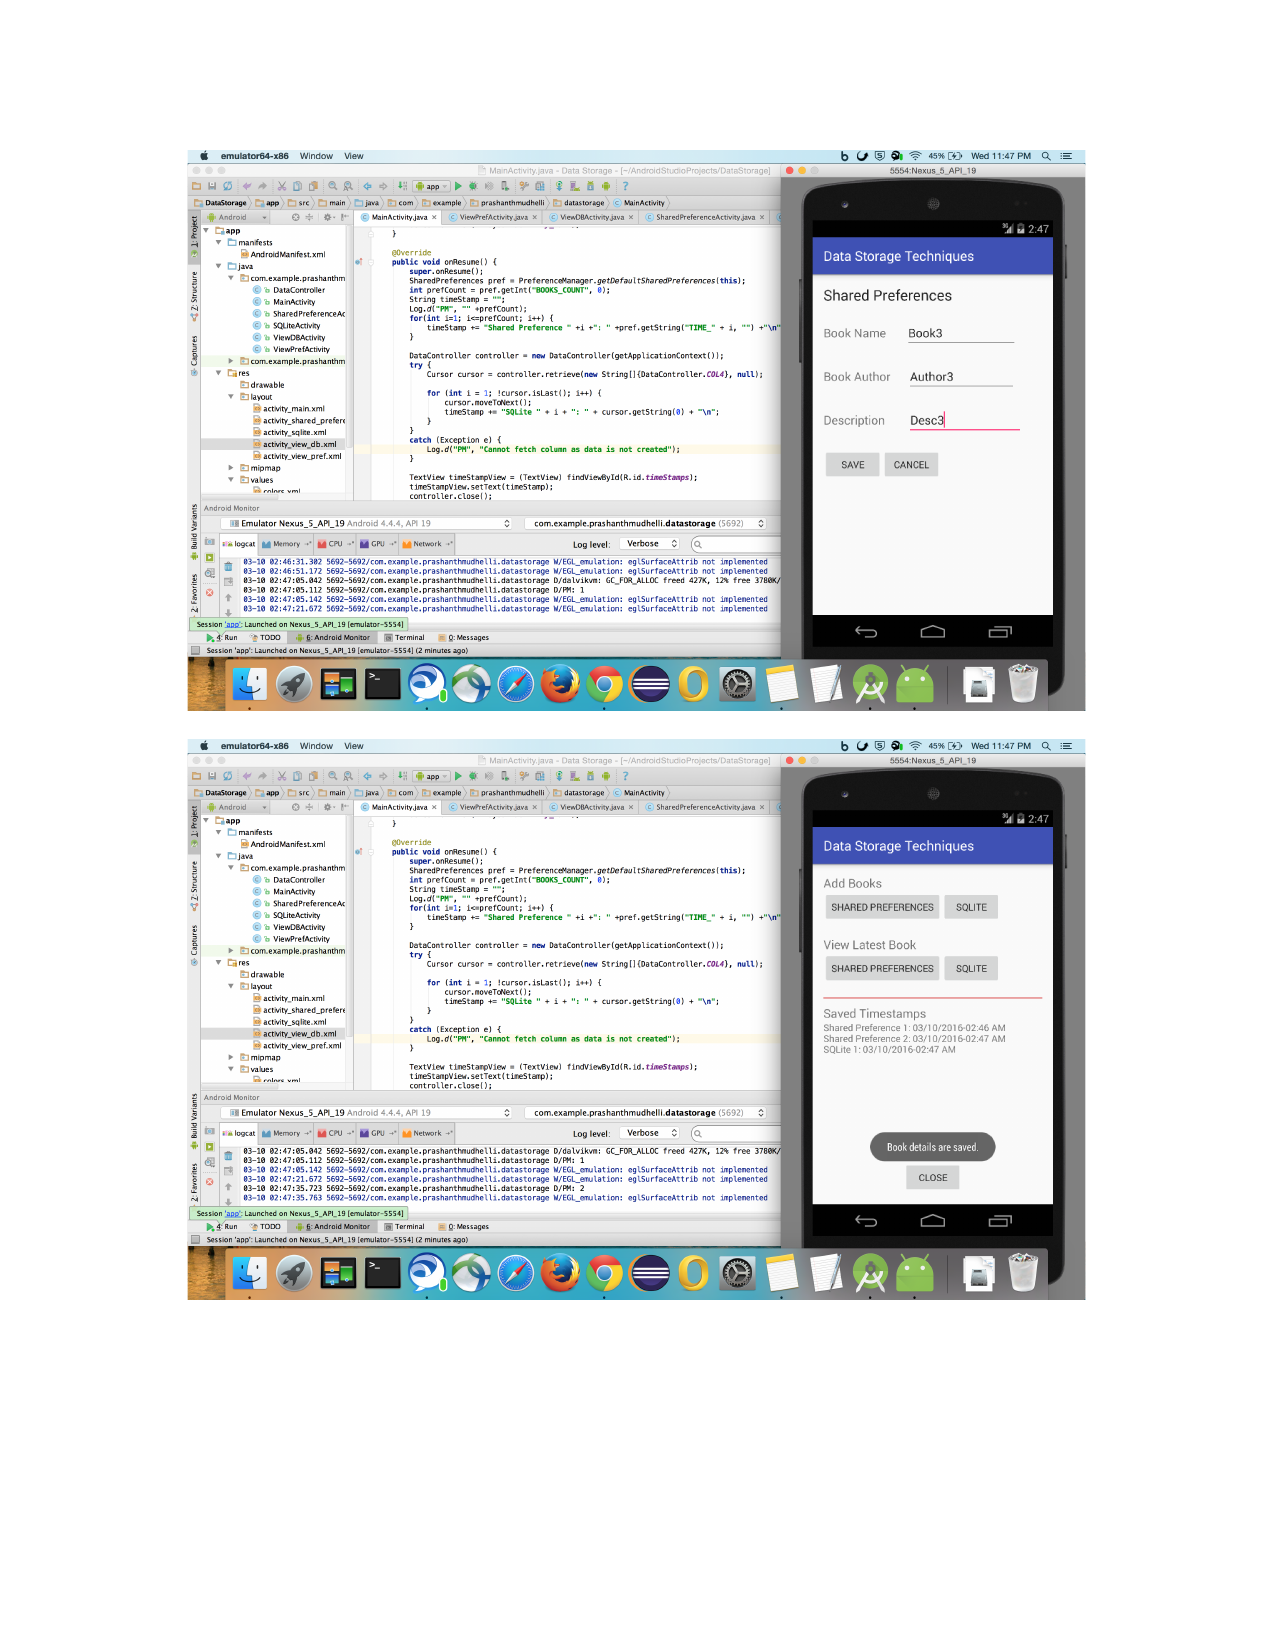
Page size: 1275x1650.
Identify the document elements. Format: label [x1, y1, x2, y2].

picture [187, 739, 1086, 1300]
picture [187, 150, 1086, 711]
